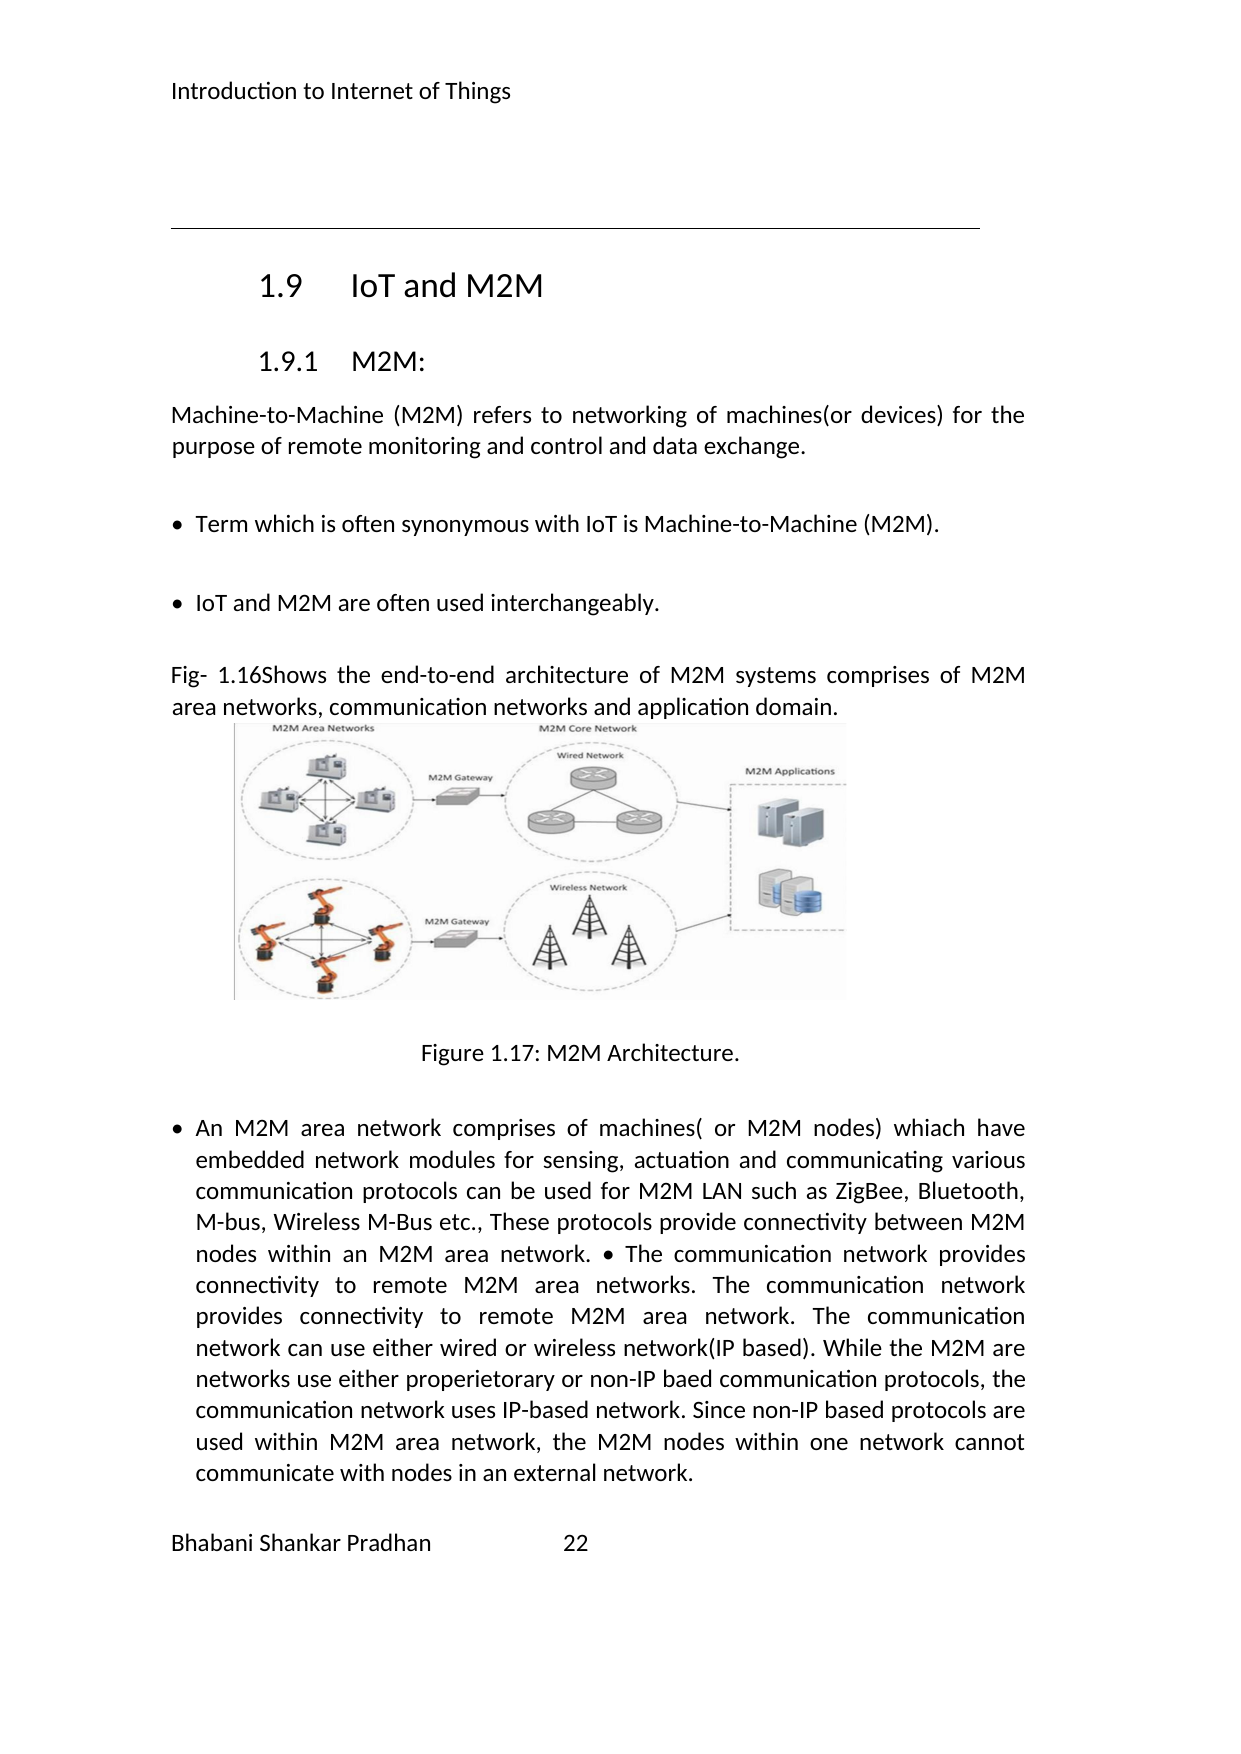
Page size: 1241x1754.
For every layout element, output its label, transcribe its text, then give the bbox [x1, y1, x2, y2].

text Fig- 1.16Shows the end-to-end architecture of M2M systems comprises of M2M area networks, communication networks and application domain. [171, 659, 1027, 721]
subtitle 1.9 IoT and M2M [169, 263, 1027, 306]
picture [232, 722, 847, 1000]
list Term which is often synonymous with IoT is Machine-to-Machine (M2M). [171, 508, 1027, 539]
text 1.9.1 M2M: [169, 342, 1027, 379]
list An M2M area network comprises of machines( or M2M nodes) whiach have embedded network modules for sensing, actuation and communicating various communication protocols can be used for M2M LAN such as ZigBee, Bluetooth, M-bus, Wireless M-Bus etc., These protocols provide connectivity between M2M nodes within an M2M area network. • The communication network provides connectivity to remote M2M area networks. The communication network provides connectivity to remote M2M area network. The communication network can use either wired or wireless network(IP based). While the M2M are networks use either properietorary or non-IP baed communication protocols, the communication network uses IP-based network. Since non-IP based protocols are used within M2M area network, the M2M nodes within one network cannot communicate with nodes in an external network. [171, 1112, 1027, 1488]
text Figure 1.17: M2M Architecture. [239, 1037, 922, 1067]
list IoT and M2M are often used interchangeably. [171, 587, 1027, 618]
text Machine-to-Machine (M2M) refers to networking of machines(or devices) for the purpose of remote monitoring and control and data exchange. [171, 399, 1027, 461]
